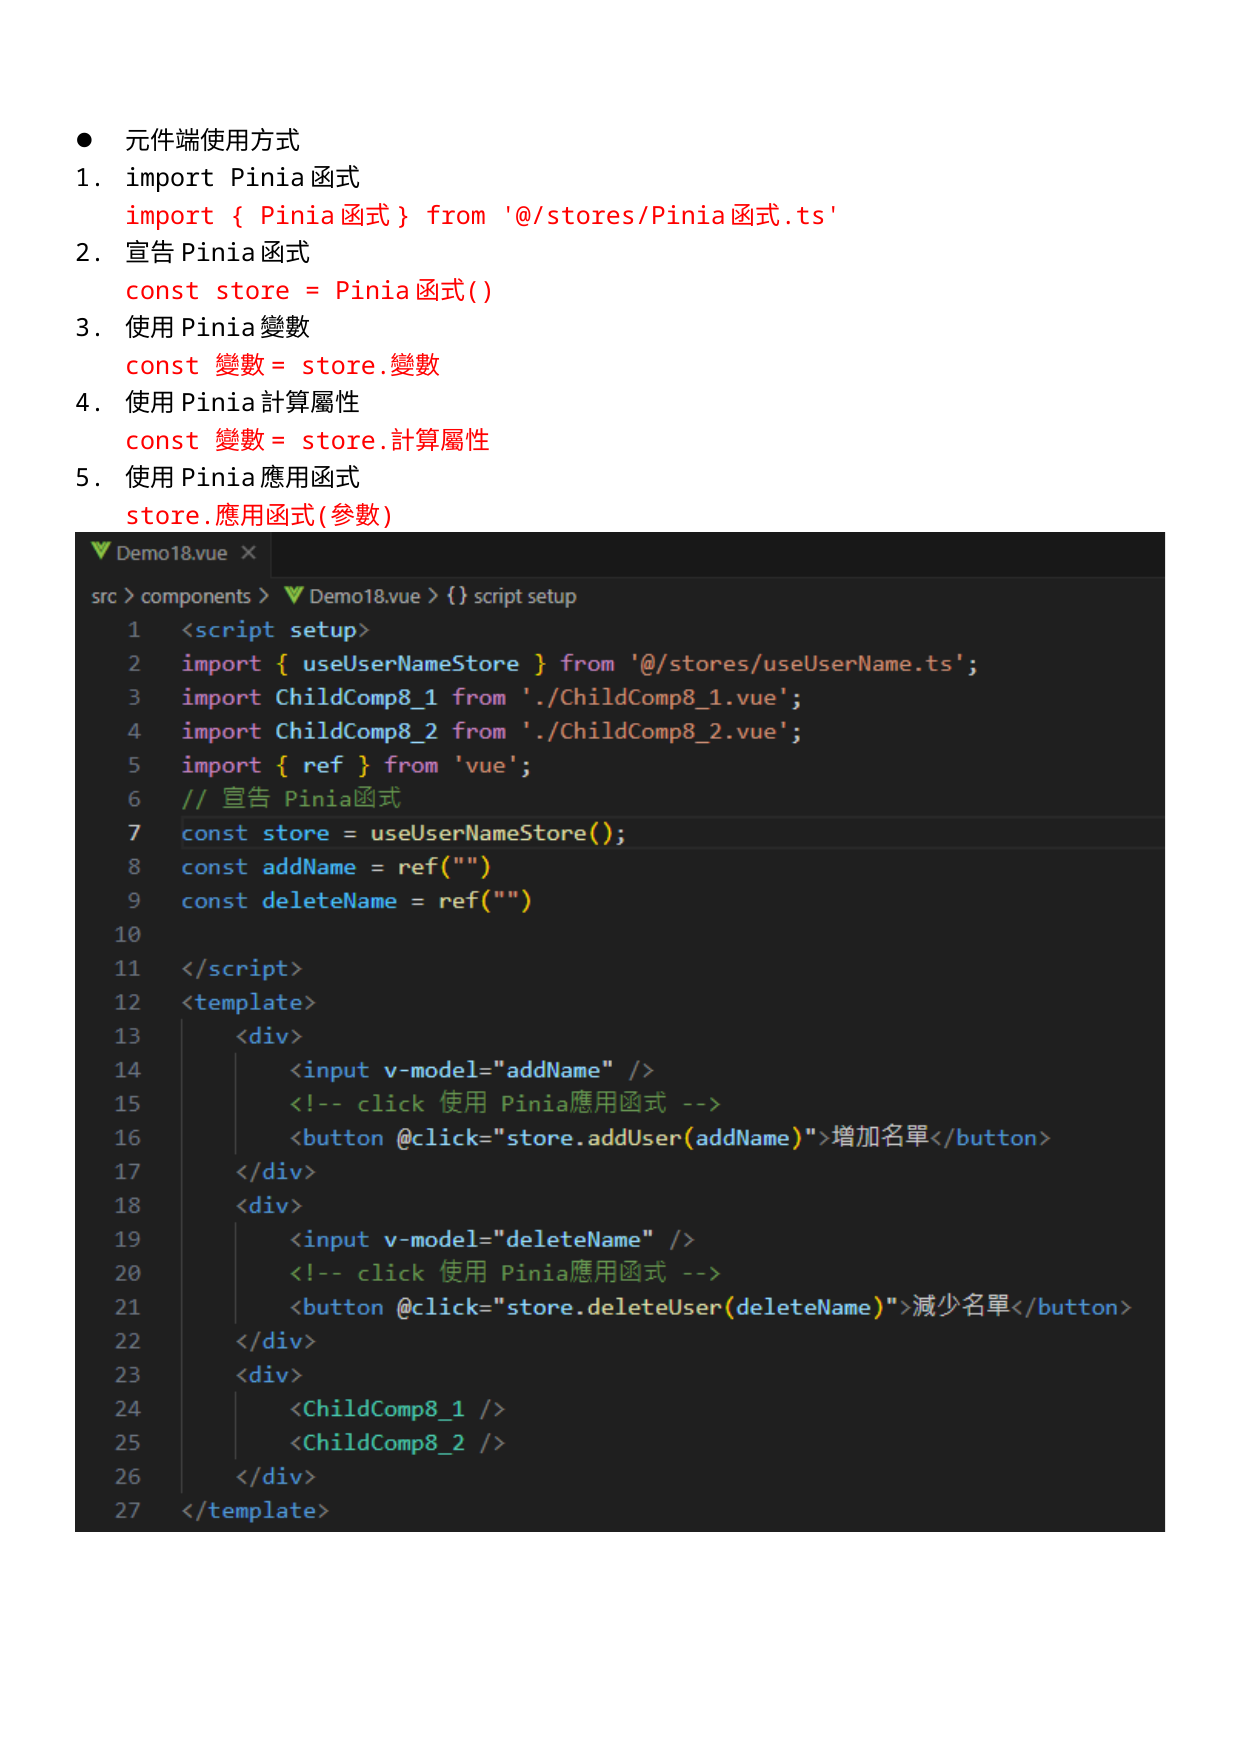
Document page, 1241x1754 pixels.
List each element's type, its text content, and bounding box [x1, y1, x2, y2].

list 元件端使用方式 [75, 119, 1165, 157]
list store.應用函式(參數) [125, 494, 1165, 532]
list 使用 Pinia應用函式 [75, 457, 1165, 494]
list import Pinia函式 [75, 157, 1165, 194]
list 宣告 Pinia函式 [75, 232, 1165, 269]
list const store = Pinia函式() [125, 269, 1165, 307]
picture [75, 532, 1166, 1532]
list import { Pinia函式 } from '@/stores/Pinia函式.ts' [125, 194, 1165, 232]
list 使用 Pinia變數 [75, 307, 1165, 344]
list const 變數 = store.計算屬性 [125, 419, 1165, 457]
list const 變數 = store.變數 [125, 344, 1165, 382]
list 使用 Pinia計算屬性 [75, 382, 1165, 419]
